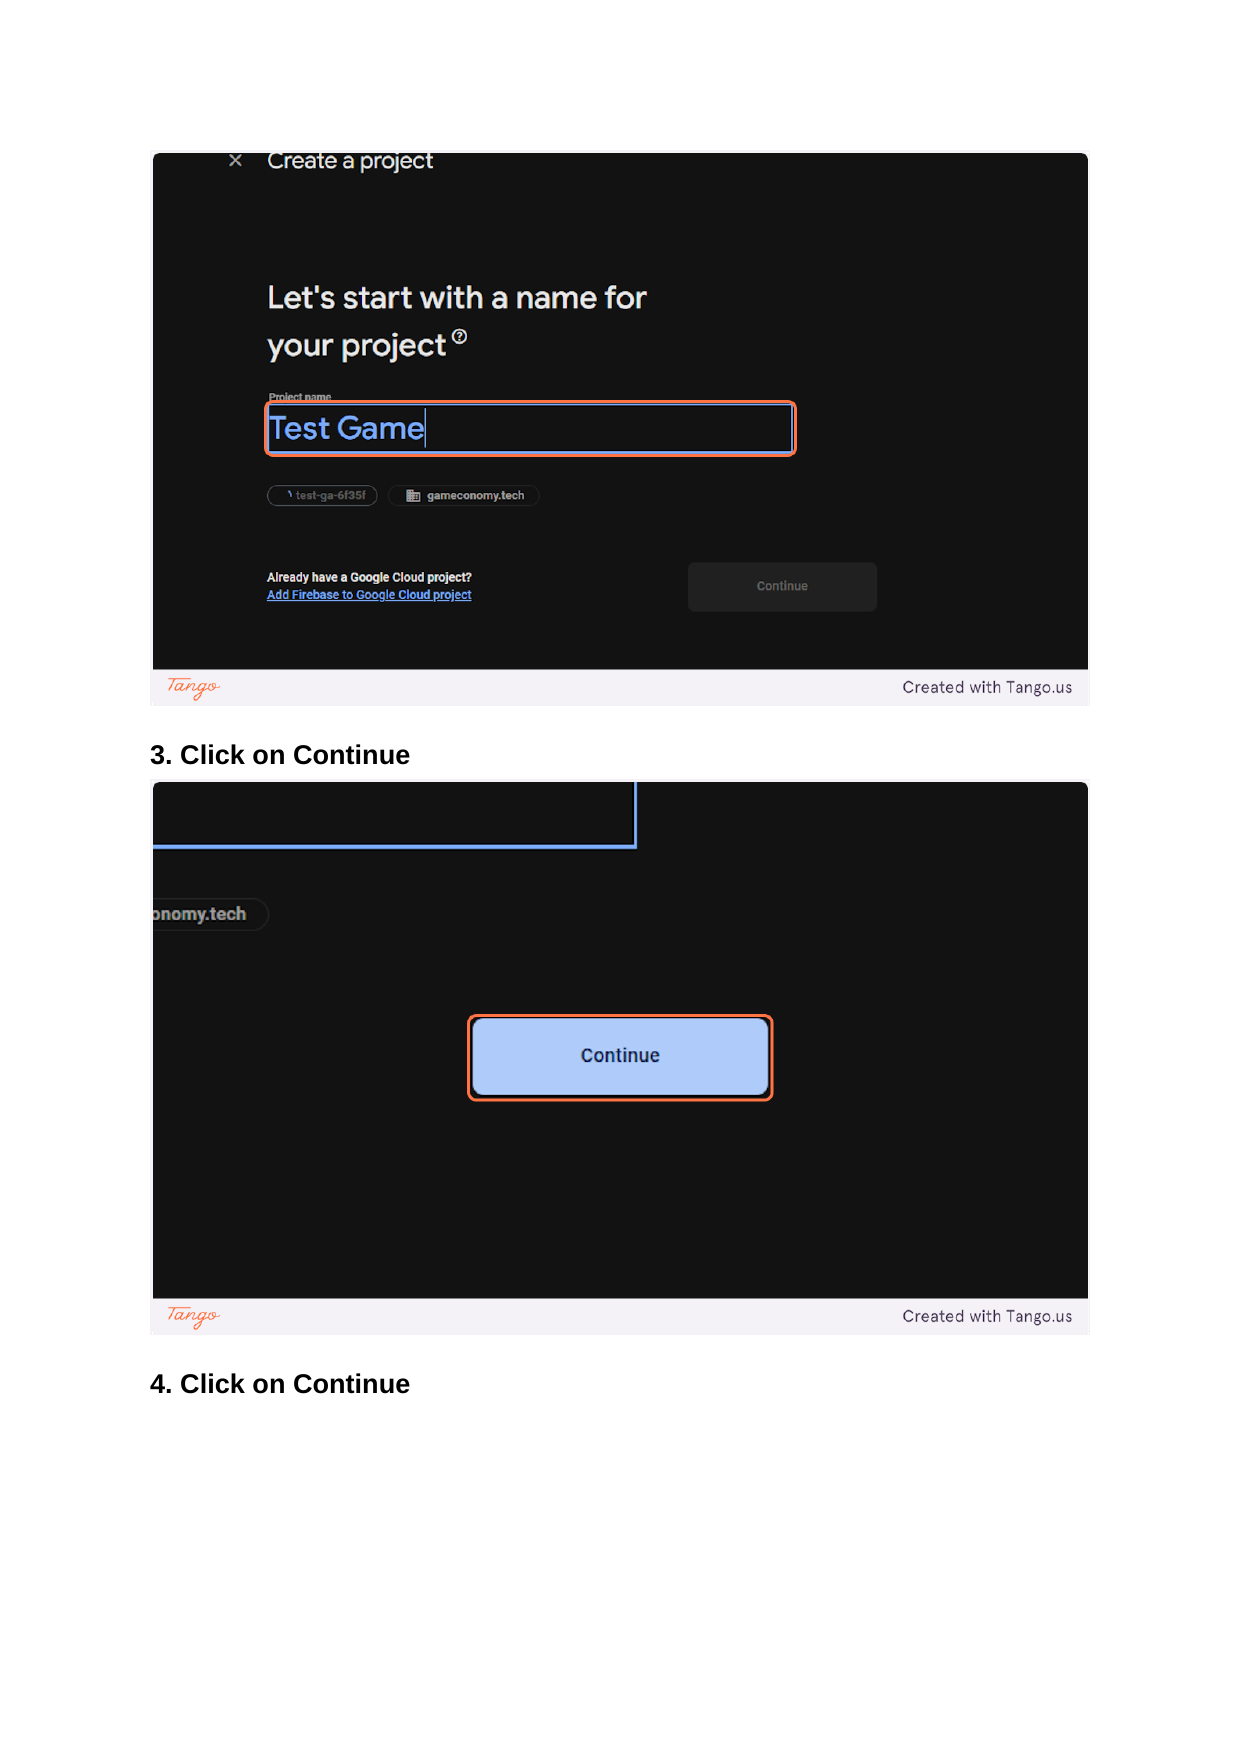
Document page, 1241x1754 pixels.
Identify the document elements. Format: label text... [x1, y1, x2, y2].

subtitle 3. Click on Continue [150, 739, 1090, 771]
picture [152, 781, 1089, 1334]
subtitle 4. Click on Continue [150, 1368, 1090, 1399]
picture [152, 152, 1089, 705]
